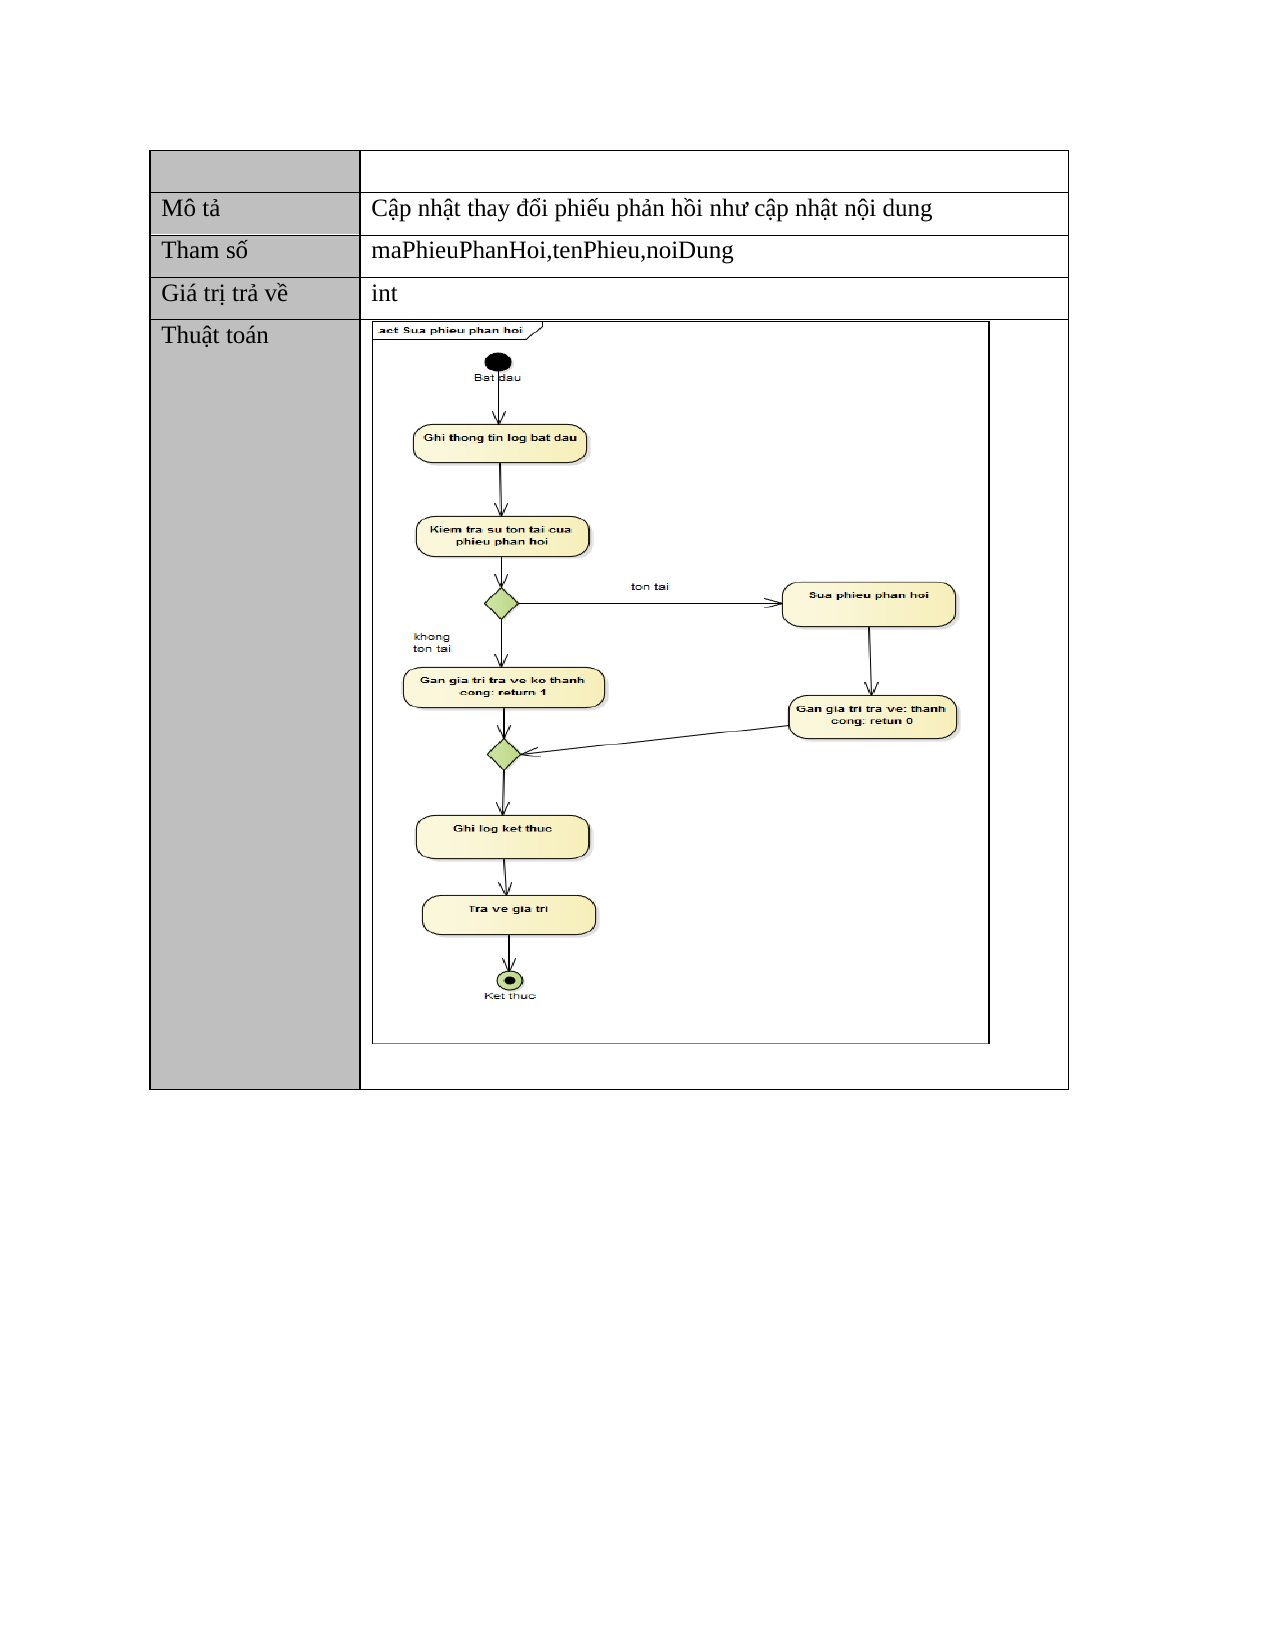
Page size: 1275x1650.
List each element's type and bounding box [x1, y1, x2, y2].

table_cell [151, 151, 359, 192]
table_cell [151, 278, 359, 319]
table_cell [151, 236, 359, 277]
picture [371, 320, 990, 1044]
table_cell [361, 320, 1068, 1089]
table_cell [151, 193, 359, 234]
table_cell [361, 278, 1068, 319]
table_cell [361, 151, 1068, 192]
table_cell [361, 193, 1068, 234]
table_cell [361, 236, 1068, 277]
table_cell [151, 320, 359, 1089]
